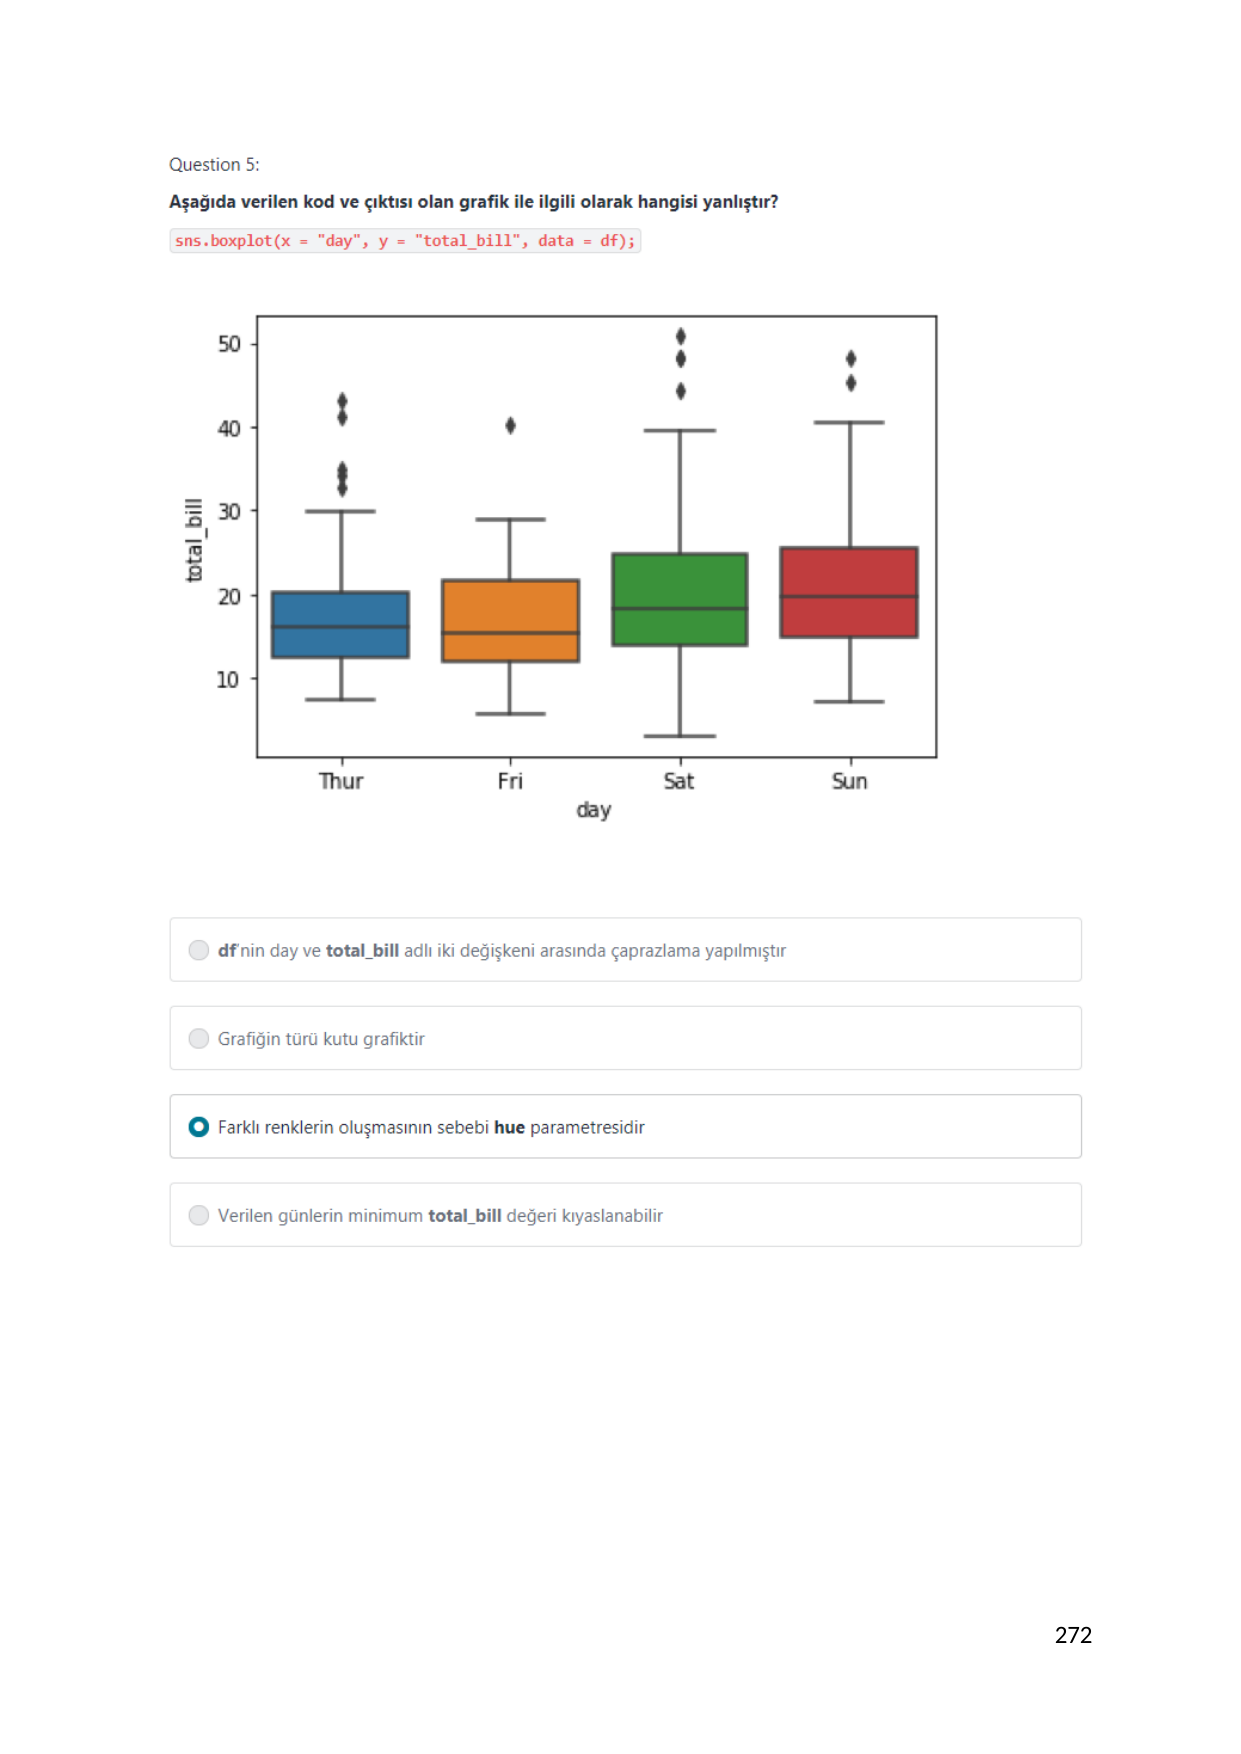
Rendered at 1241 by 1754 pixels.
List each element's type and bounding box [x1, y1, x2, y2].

picture [147, 147, 1093, 1259]
